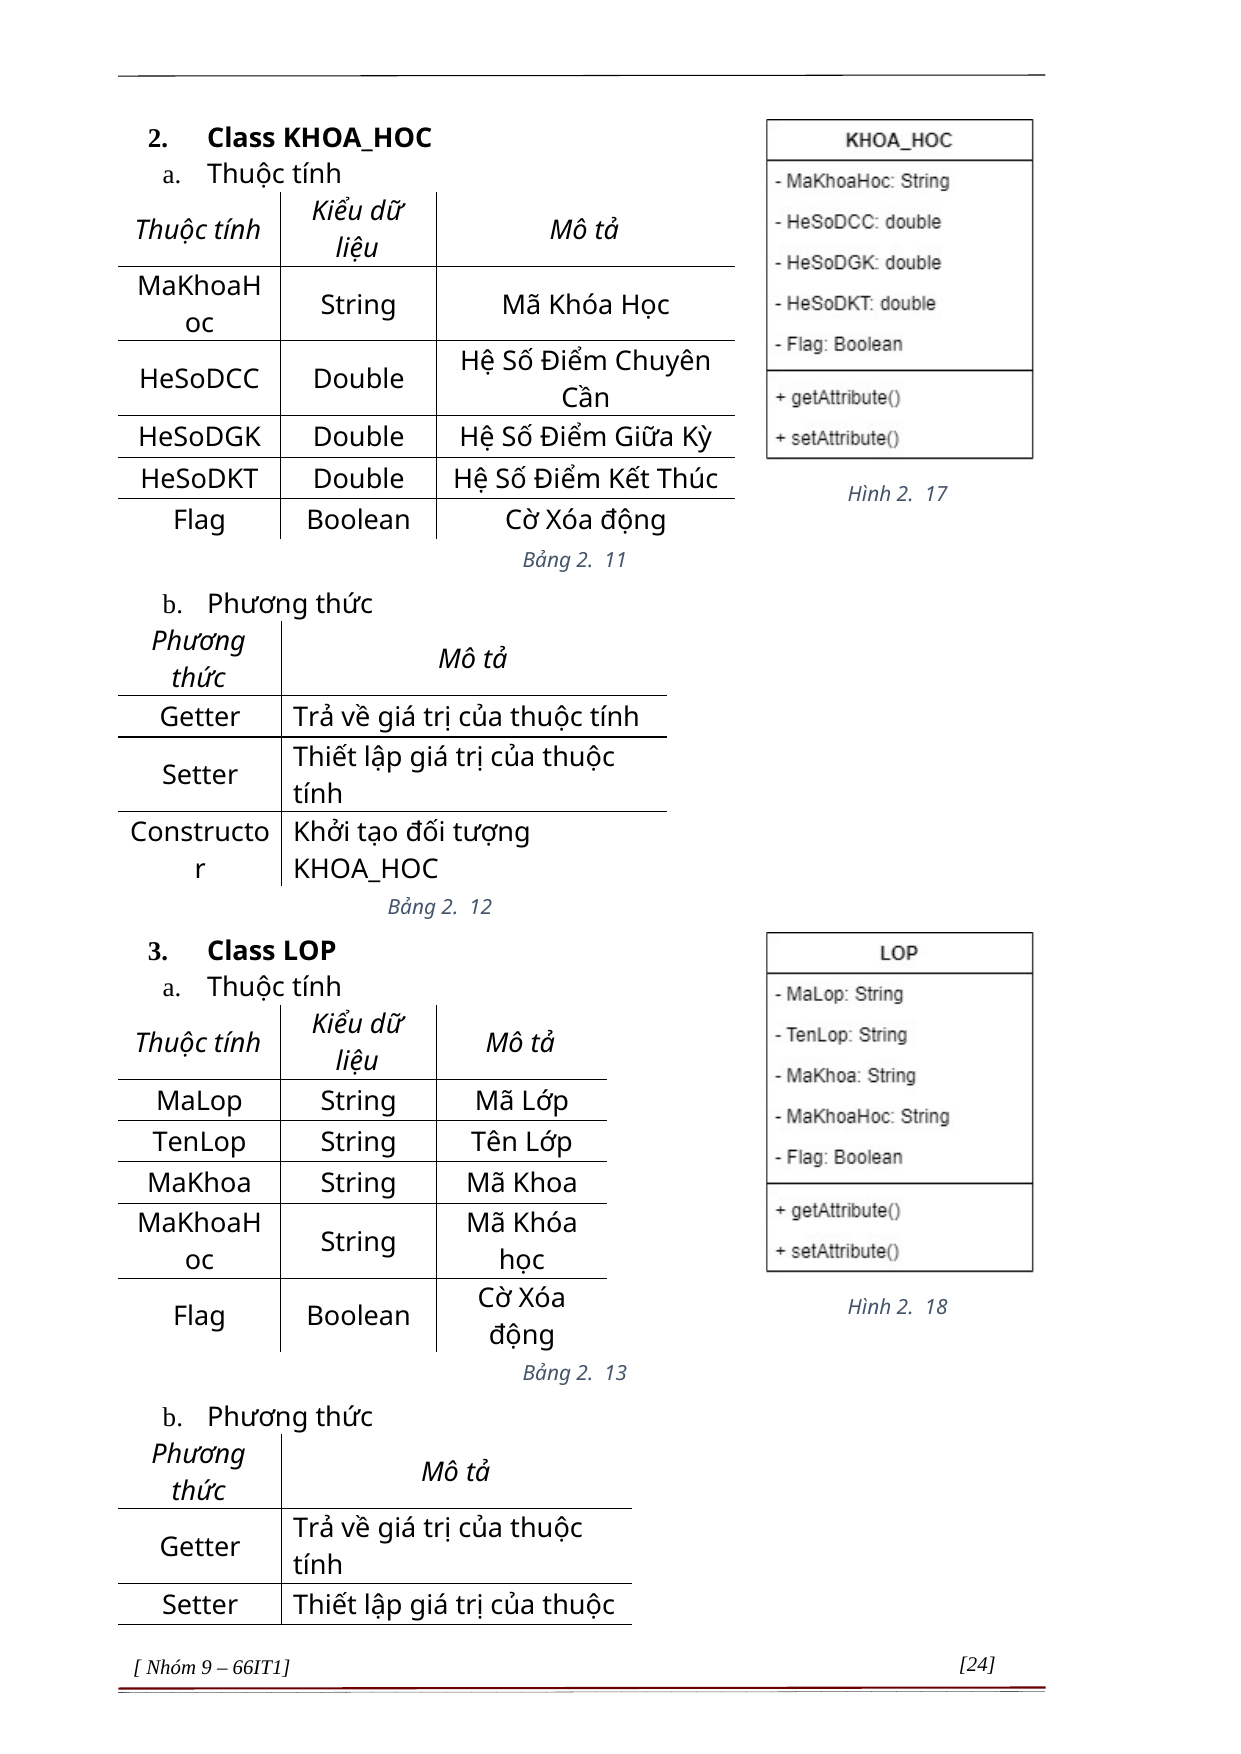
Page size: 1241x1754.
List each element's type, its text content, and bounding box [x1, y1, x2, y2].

table_cell Flag [118, 1279, 280, 1352]
table_cell Double [281, 341, 436, 415]
table_header Mô tả [437, 192, 734, 266]
table_header Mô tả [282, 621, 667, 695]
table_cell Cờ Xóa động [437, 1279, 607, 1352]
text Bảng 2. 14 [387, 892, 1033, 921]
table_header Mô tả [437, 1005, 607, 1078]
table_cell String [281, 267, 436, 340]
text Bảng 2. 15 [118, 1358, 1033, 1387]
table_cell String [281, 1080, 436, 1120]
table_cell Thiết lập giá trị của thuộc tính [282, 738, 667, 811]
table_header Phương thức [118, 1434, 281, 1508]
table_cell HeSoDGK [118, 416, 280, 457]
list Phương thức [162, 1397, 1033, 1434]
table_cell Mã Lớp [437, 1080, 607, 1120]
table_cell Constructor [118, 812, 281, 886]
table_cell Getter [118, 696, 281, 736]
table_header Phương thức [118, 621, 281, 695]
table_cell Hệ Số Điểm Chuyên Cần [437, 341, 734, 415]
table_cell String [281, 1204, 436, 1277]
table_cell TenLop [118, 1121, 280, 1161]
table_cell Mã Khóa học [437, 1204, 607, 1277]
table_header Kiểu dữ liệu [281, 1005, 436, 1078]
table_cell Khởi tạo đối tượng KHOA_HOC [282, 812, 667, 886]
table_cell Cờ Xóa động [437, 499, 734, 539]
table_cell Thiết lập giá trị của thuộc tính [282, 1584, 632, 1624]
table_cell String [281, 1121, 436, 1161]
table_cell Hệ Số Điểm Kết Thúc [437, 458, 734, 498]
picture [766, 932, 1034, 1277]
table_cell Setter [118, 1584, 281, 1624]
table_cell Setter [118, 738, 281, 811]
list Phương thức [162, 584, 1033, 621]
table_cell HeSoDKT [118, 458, 280, 498]
table_cell Hệ Số Điểm Giữa Kỳ [437, 416, 734, 457]
table_cell Tên Lớp [437, 1121, 607, 1161]
table_cell MaLop [118, 1080, 280, 1120]
table_cell MaKhoa [118, 1162, 280, 1203]
table_cell Mã Khóa Học [437, 267, 734, 340]
table_header Mô tả [282, 1434, 632, 1508]
table_cell Boolean [281, 1279, 436, 1352]
list Thuộc tính [162, 968, 766, 1005]
table_cell Trả về giá trị của thuộc tính [282, 696, 667, 736]
table_cell Double [281, 416, 436, 457]
table_header Kiểu dữ liệu [281, 192, 436, 266]
table_cell MaKhoaHoc [118, 267, 280, 340]
list Class KHOA_HOC [148, 118, 1033, 155]
table_cell String [281, 1162, 436, 1203]
list Thuộc tính [162, 155, 766, 192]
table_header Thuộc tính [118, 1005, 280, 1078]
picture [766, 119, 1034, 464]
table_cell Double [281, 458, 436, 498]
table_cell Mã Khoa [437, 1162, 607, 1203]
table_cell MaKhoaHoc [118, 1204, 280, 1277]
list Class LOP [148, 931, 1033, 968]
text Bảng 2. 13 [118, 546, 1033, 574]
table_cell Trả về giá trị của thuộc tính [282, 1509, 632, 1583]
table_header Thuộc tính [118, 192, 280, 266]
table_cell Flag [118, 499, 280, 539]
table_cell HeSoDCC [118, 341, 280, 415]
table_cell Boolean [281, 499, 436, 539]
table_cell Getter [118, 1509, 281, 1583]
